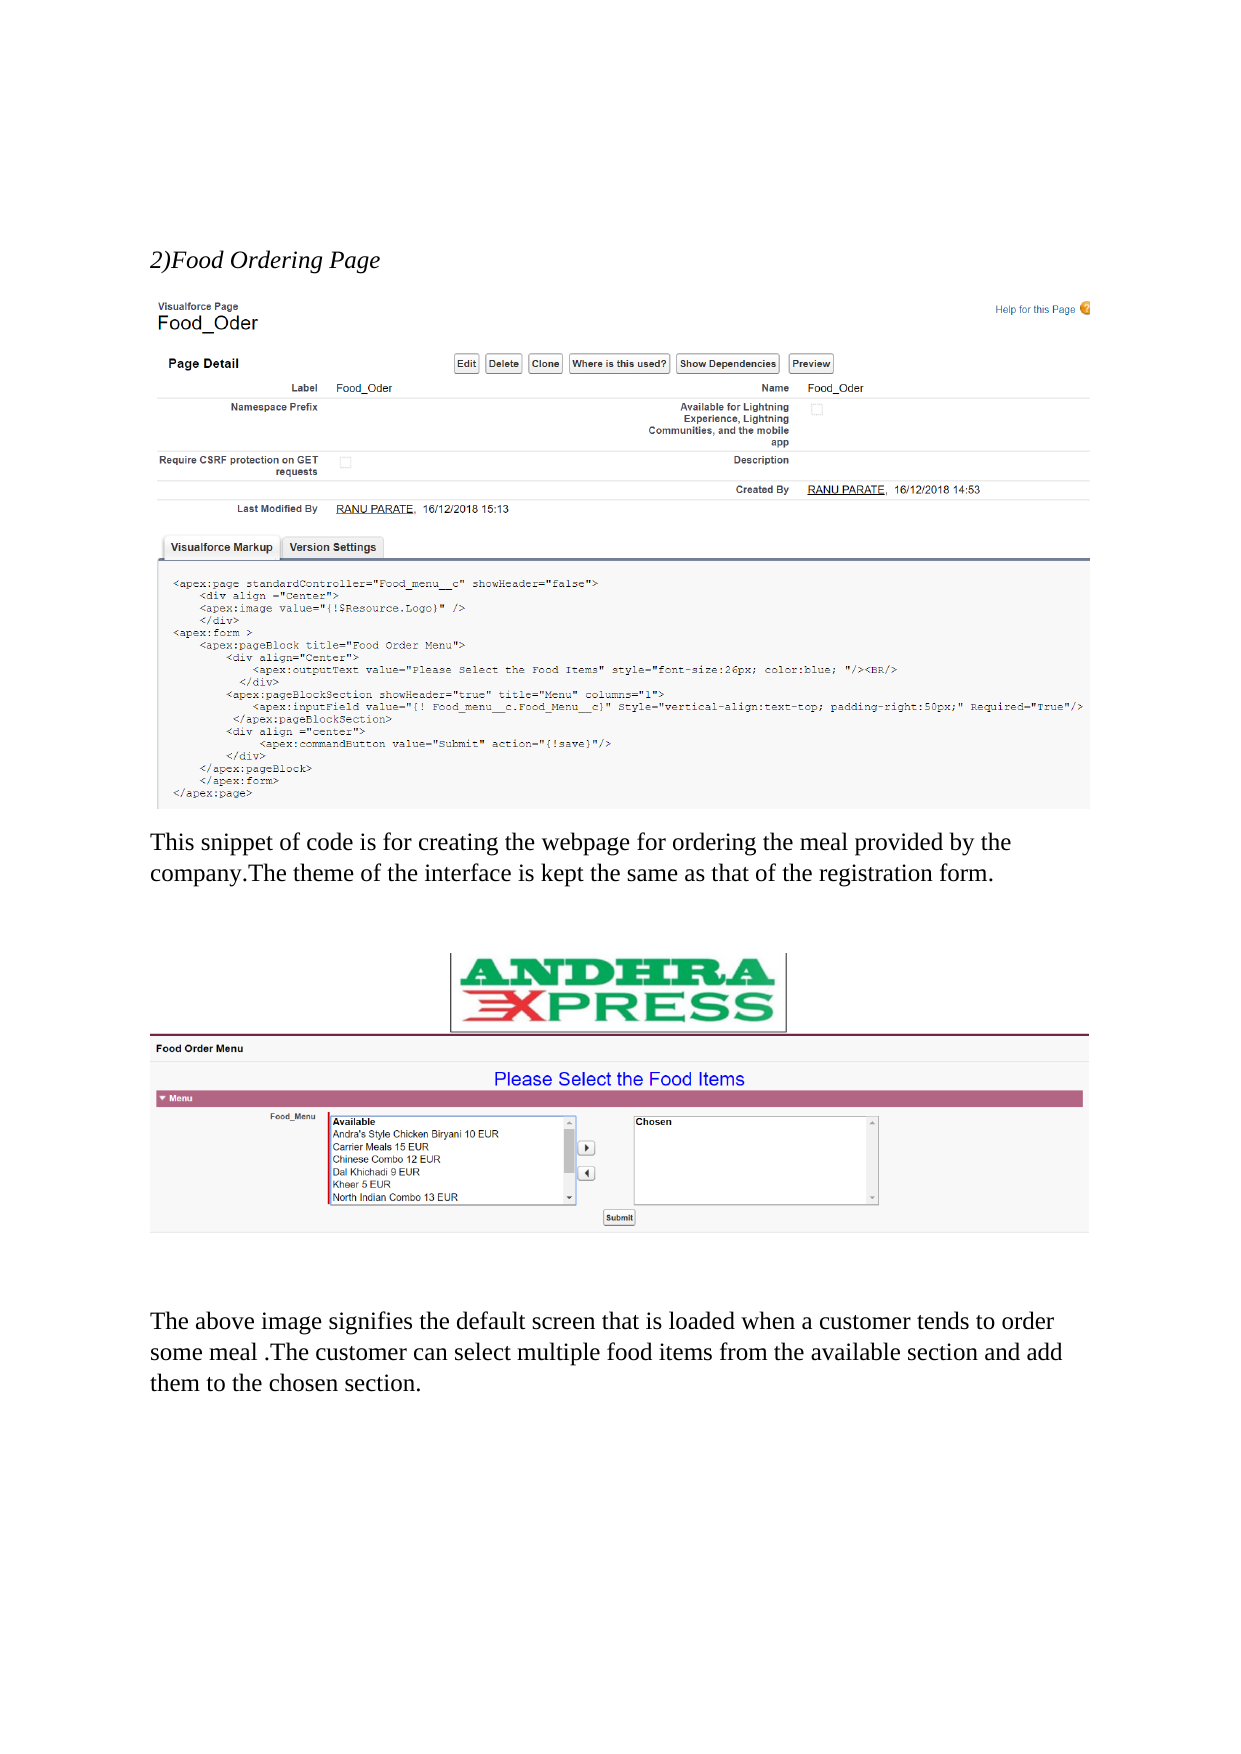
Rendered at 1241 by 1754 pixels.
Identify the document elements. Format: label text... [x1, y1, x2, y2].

text The above image signifies the default screen that is loaded when a customer tends to order some meal .The customer can select multiple food items from the available section and add them to the chosen section. [150, 1306, 1090, 1397]
picture [150, 953, 1089, 1238]
text This snippet of code is for creating the webpage for ordering the meal provided by the company.The theme of the interface is kept the same as that of the registration form. [150, 827, 1090, 887]
picture [150, 293, 1090, 809]
text 2)Food Ordering Page [150, 245, 1090, 274]
